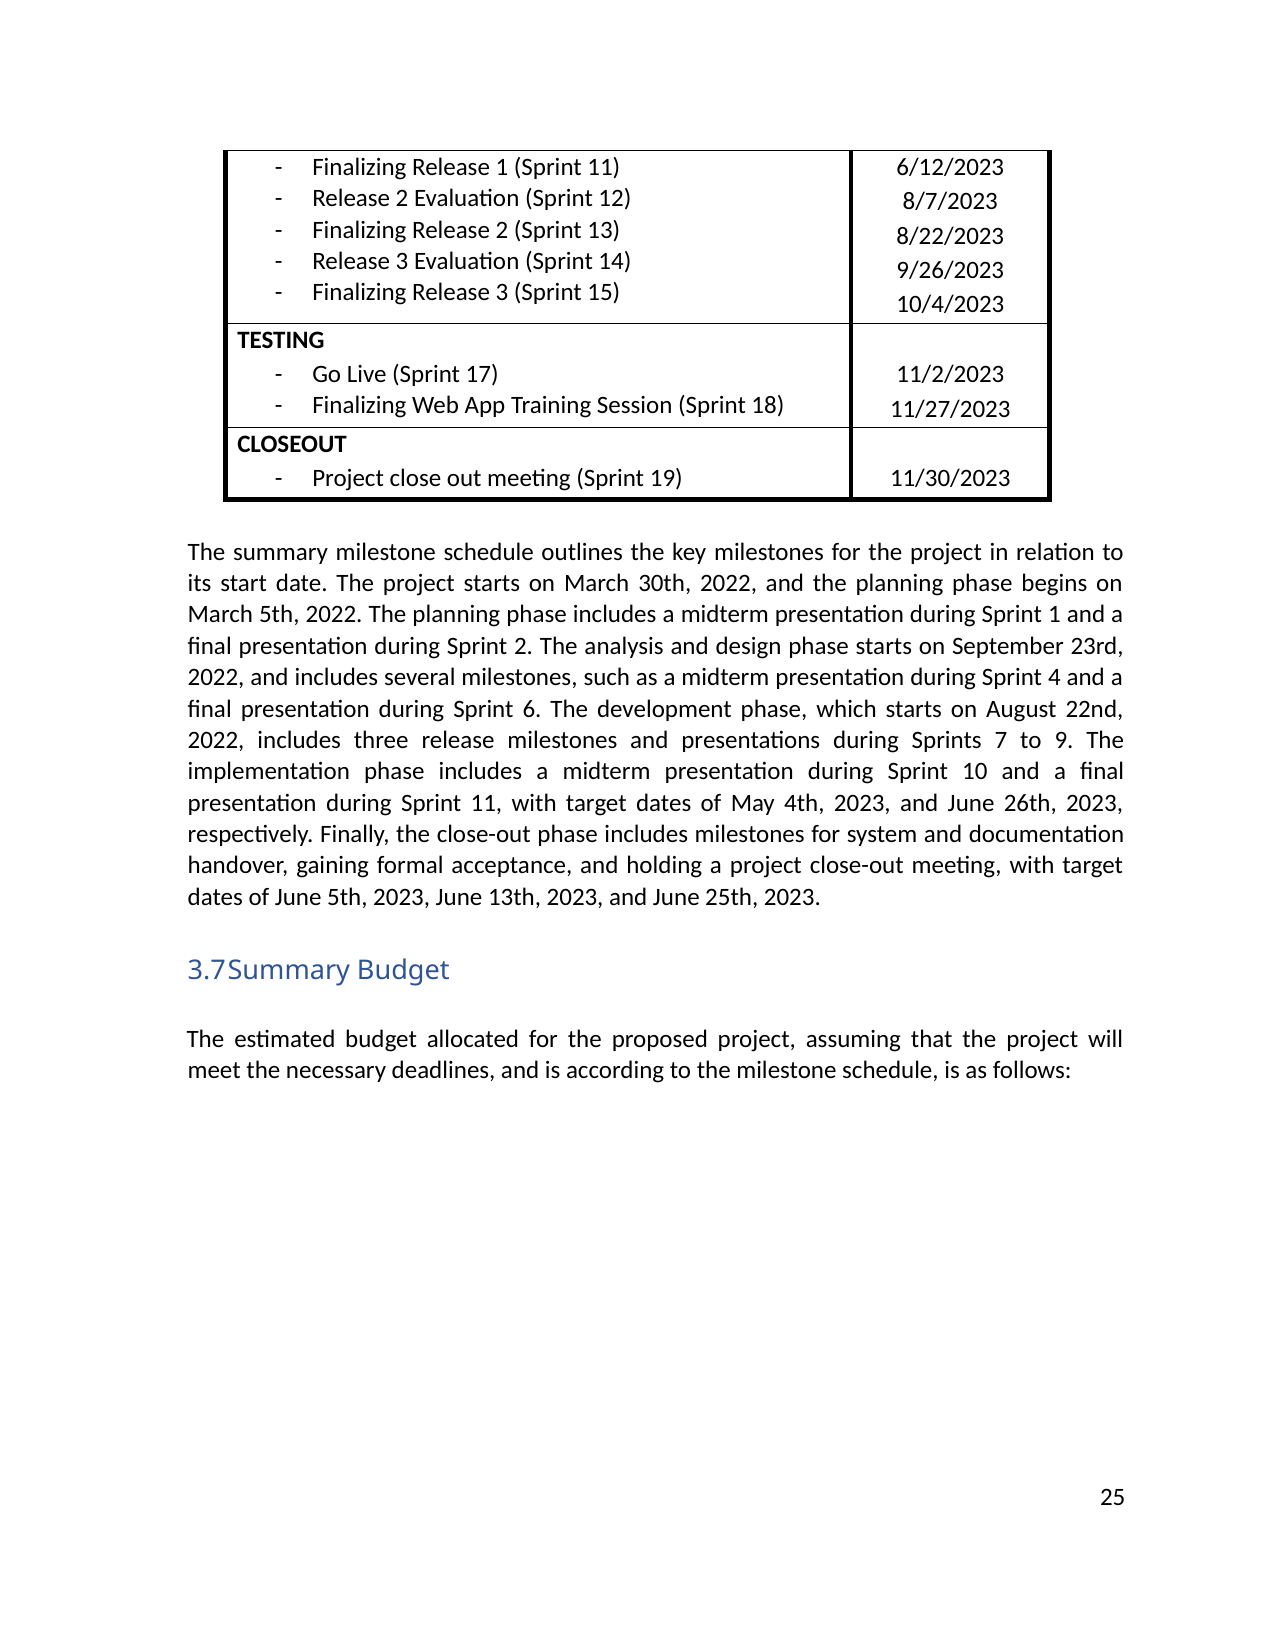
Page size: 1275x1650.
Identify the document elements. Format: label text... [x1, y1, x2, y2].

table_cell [228, 151, 849, 323]
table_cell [853, 151, 1047, 323]
table_cell TESTING Go Live (Sprint 17) Finalizing Web App Training Session (Sprint 18) [228, 324, 849, 427]
text The estimated budget allocated for the proposed project, assuming that the project will meet the necessary deadlines, and is according to the milestone schedule, is as follows: [186, 1023, 1125, 1085]
table_cell CLOSEOUT Project close out meeting (Sprint 19) [228, 428, 849, 497]
subtitle Summary Budget [187, 951, 1125, 988]
text The summary milestone schedule outlines the key milestones for the project in relation to its start date. The project starts on March 30th, 2022, and the planning phase begins on March 5th, 2022. The planning phase includes a midterm presentation during Sprint 1 and a final presentation during Sprint 2. The analysis and design phase starts on September 23rd, 2022, and includes several milestones, such as a midterm presentation during Sprint 4 and a final presentation during Sprint 6. The development phase, which starts on August 22nd, 2022, includes three release milestones and presentations during Sprints 7 to 9. The implementation phase includes a midterm presentation during Sprint 10 and a final presentation during Sprint 11, with target dates of May 4th, 2023, and June 26th, 2023, respectively. Finally, the close-out phase includes milestones for system and documentation handover, gaining formal acceptance, and holding a project close-out meeting, with target dates of June 5th, 2023, June 13th, 2023, and June 25th, 2023. [187, 536, 1125, 911]
table_cell 11/2/2023 11/27/2023 [853, 324, 1047, 427]
table_cell 11/30/2023 [853, 428, 1047, 497]
